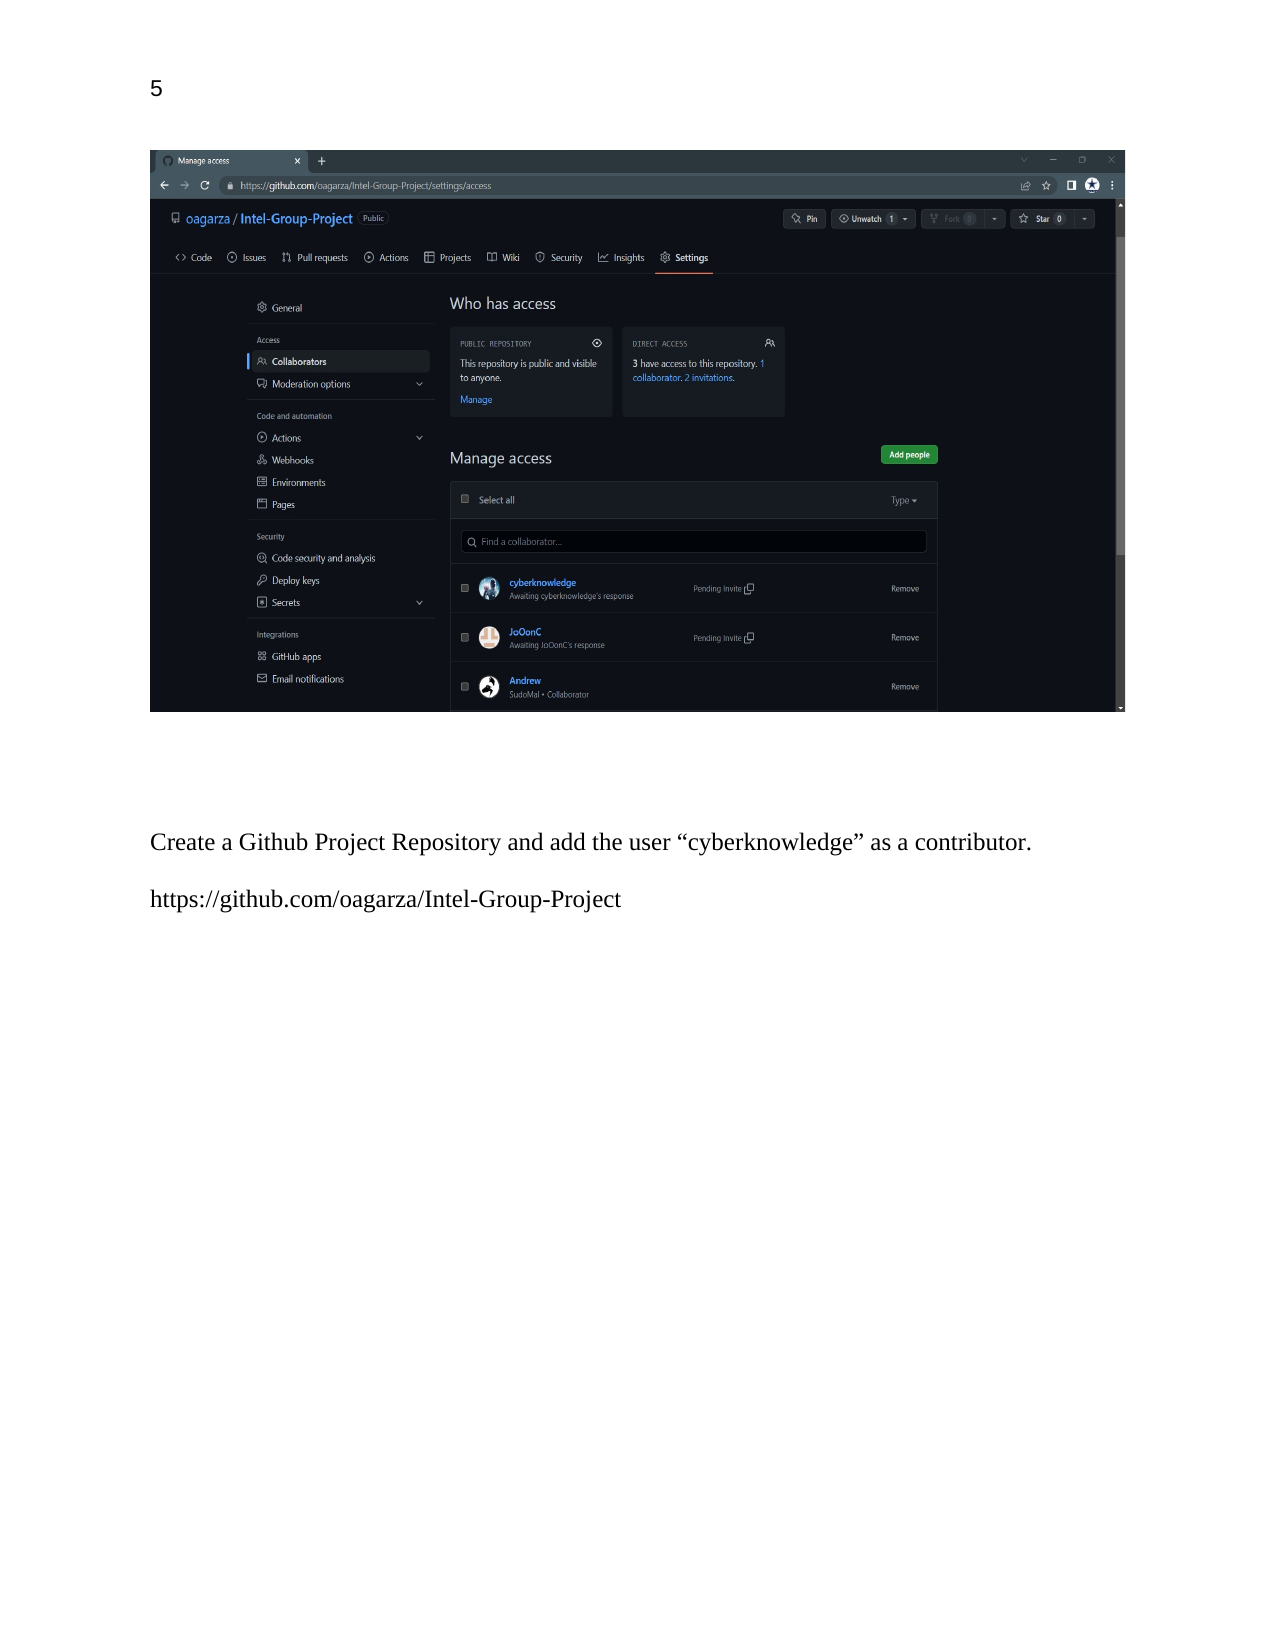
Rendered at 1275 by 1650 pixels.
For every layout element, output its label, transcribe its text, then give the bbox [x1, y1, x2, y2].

text https://github.com/oagarza/Intel-Group-Project [150, 884, 1125, 913]
text Create a Github Project Repository and add the user “cyberknowledge” as a contributor. [150, 827, 1125, 856]
picture [150, 150, 1125, 712]
